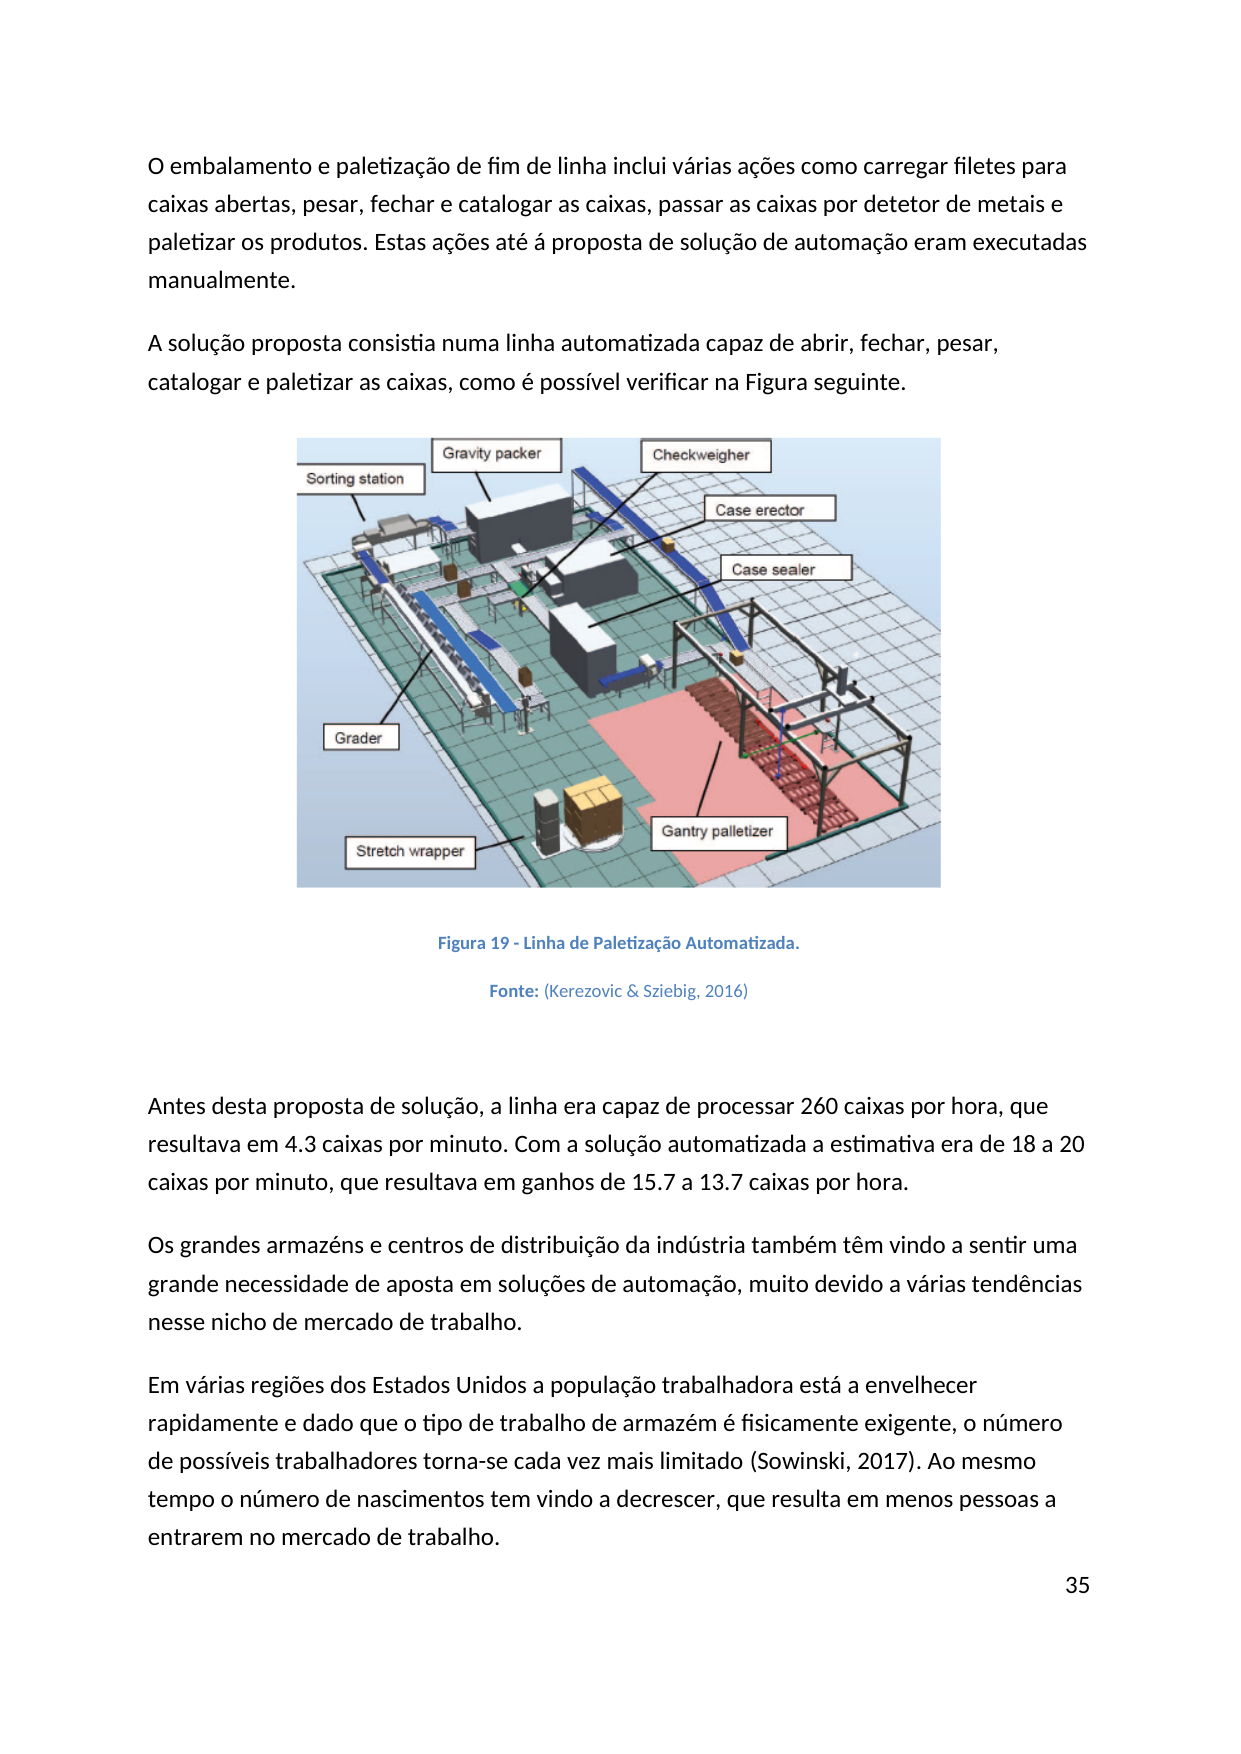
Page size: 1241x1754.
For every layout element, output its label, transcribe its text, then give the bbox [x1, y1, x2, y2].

text Antes desta proposta de solução, a linha era capaz de processar 260 caixas por hora, que resultava em 4.3 caixas por minuto. Com a solução automatizada a estimativa era de 18 a 20 caixas por minuto, que resultava em ganhos de 15.7 a 13.7 caixas por hora. [148, 1090, 1090, 1197]
text O embalamento e paletização de fim de linha inclui várias ações como carregar filetes para caixas abertas, pesar, fechar e catalogar as caixas, passar as caixas por detetor de metais e paletizar os produtos. Estas ações até á proposta de solução de automação eram executadas manualmente. [148, 150, 1090, 295]
text Os grandes armazéns e centros de distribuição da indústria também têm vindo a sentir uma grande necessidade de aposta em soluções de automação, muito devido a várias tendências nesse nicho de mercado de trabalho. [148, 1230, 1090, 1336]
text Fonte: (Kerezovic & Sziebig, 2016) [148, 979, 1090, 1002]
text A solução proposta consistia numa linha automatizada capaz de abrir, fechar, pesar, catalogar e paletizar as caixas, como é possível verificar na Figura seguinte. [148, 327, 1090, 396]
text Em várias regiões dos Estados Unidos a população trabalhadora está a envelhecer rapidamente e dado que o tipo de trabalho de armazém é fisicamente exigente, o número de possíveis trabalhadores torna-se cada vez mais limitado (Sowinski, 2017). Ao mesmo tempo o número de nascimentos tem vindo a decrescer, que resulta em menos pessoas a entrarem no mercado de trabalho. [148, 1369, 1090, 1552]
picture [287, 428, 951, 899]
